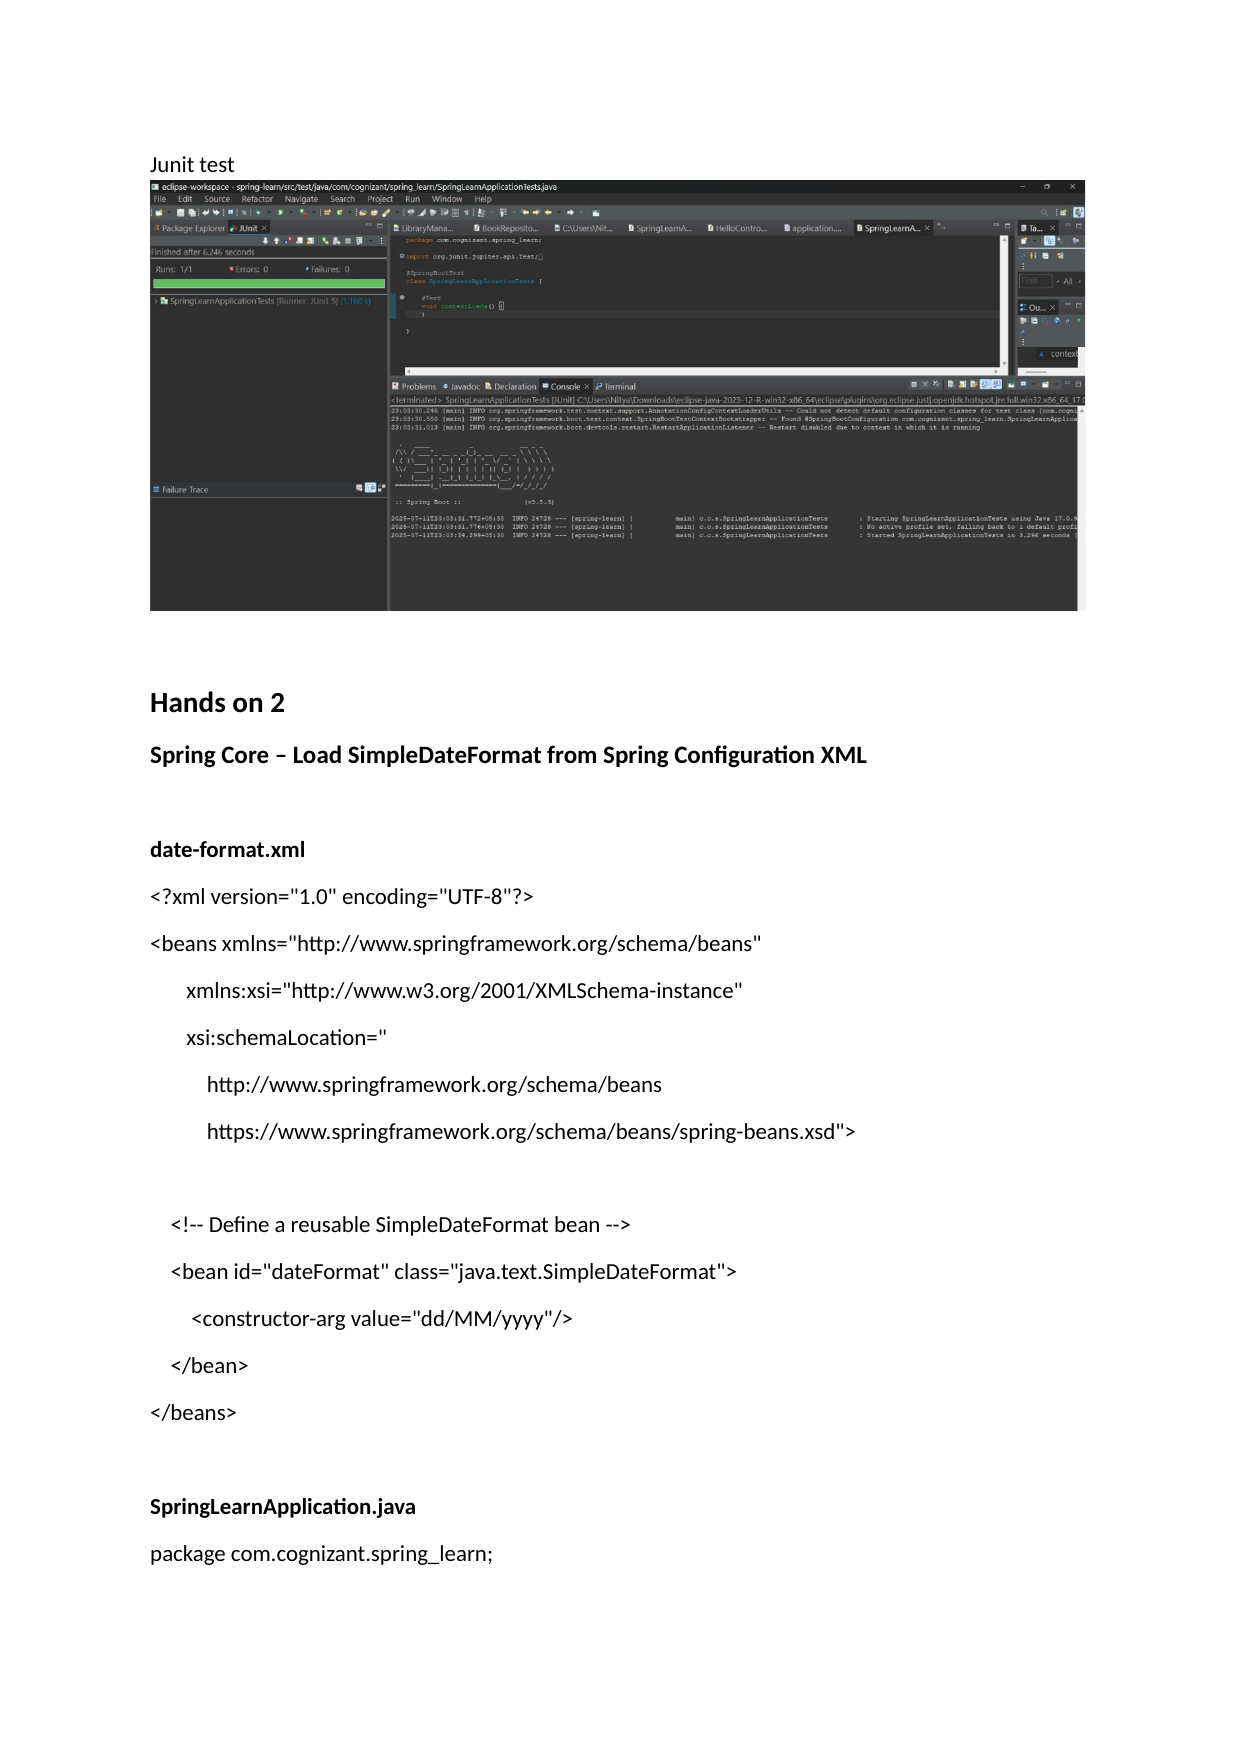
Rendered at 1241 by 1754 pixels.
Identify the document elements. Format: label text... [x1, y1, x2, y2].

text </bean> [150, 1351, 1090, 1379]
text xmlns:xsi="http://www.w3.org/2001/XMLSchema-instance" [150, 976, 1090, 1004]
text https://www.springframework.org/schema/beans/spring-beans.xsd"> [150, 1117, 1090, 1145]
text SpringLearnApplication.java [150, 1492, 1090, 1520]
text xsi:schemaLocation=" [150, 1023, 1090, 1051]
text http://www.springframework.org/schema/beans [150, 1070, 1090, 1098]
text package com.cognizant.spring_learn; [150, 1539, 1090, 1567]
text date-format.xml [150, 836, 1090, 864]
text Spring Core – Load SimpleDateFormat from Spring Configuration XML [150, 739, 1090, 770]
text <beans xmlns="http://www.springframework.org/schema/beans" [150, 929, 1090, 957]
picture [150, 180, 1085, 611]
text <constructor-arg value="dd/MM/yyyy"/> [150, 1304, 1090, 1332]
text <?xml version="1.0" encoding="UTF-8"?> [150, 882, 1090, 911]
text </beans> [150, 1398, 1090, 1426]
text Hands on 2 [150, 684, 1090, 720]
text <bean id="dateFormat" class="java.text.SimpleDateFormat"> [150, 1257, 1090, 1286]
text <!-- Define a reusable SimpleDateFormat bean --> [150, 1211, 1090, 1239]
